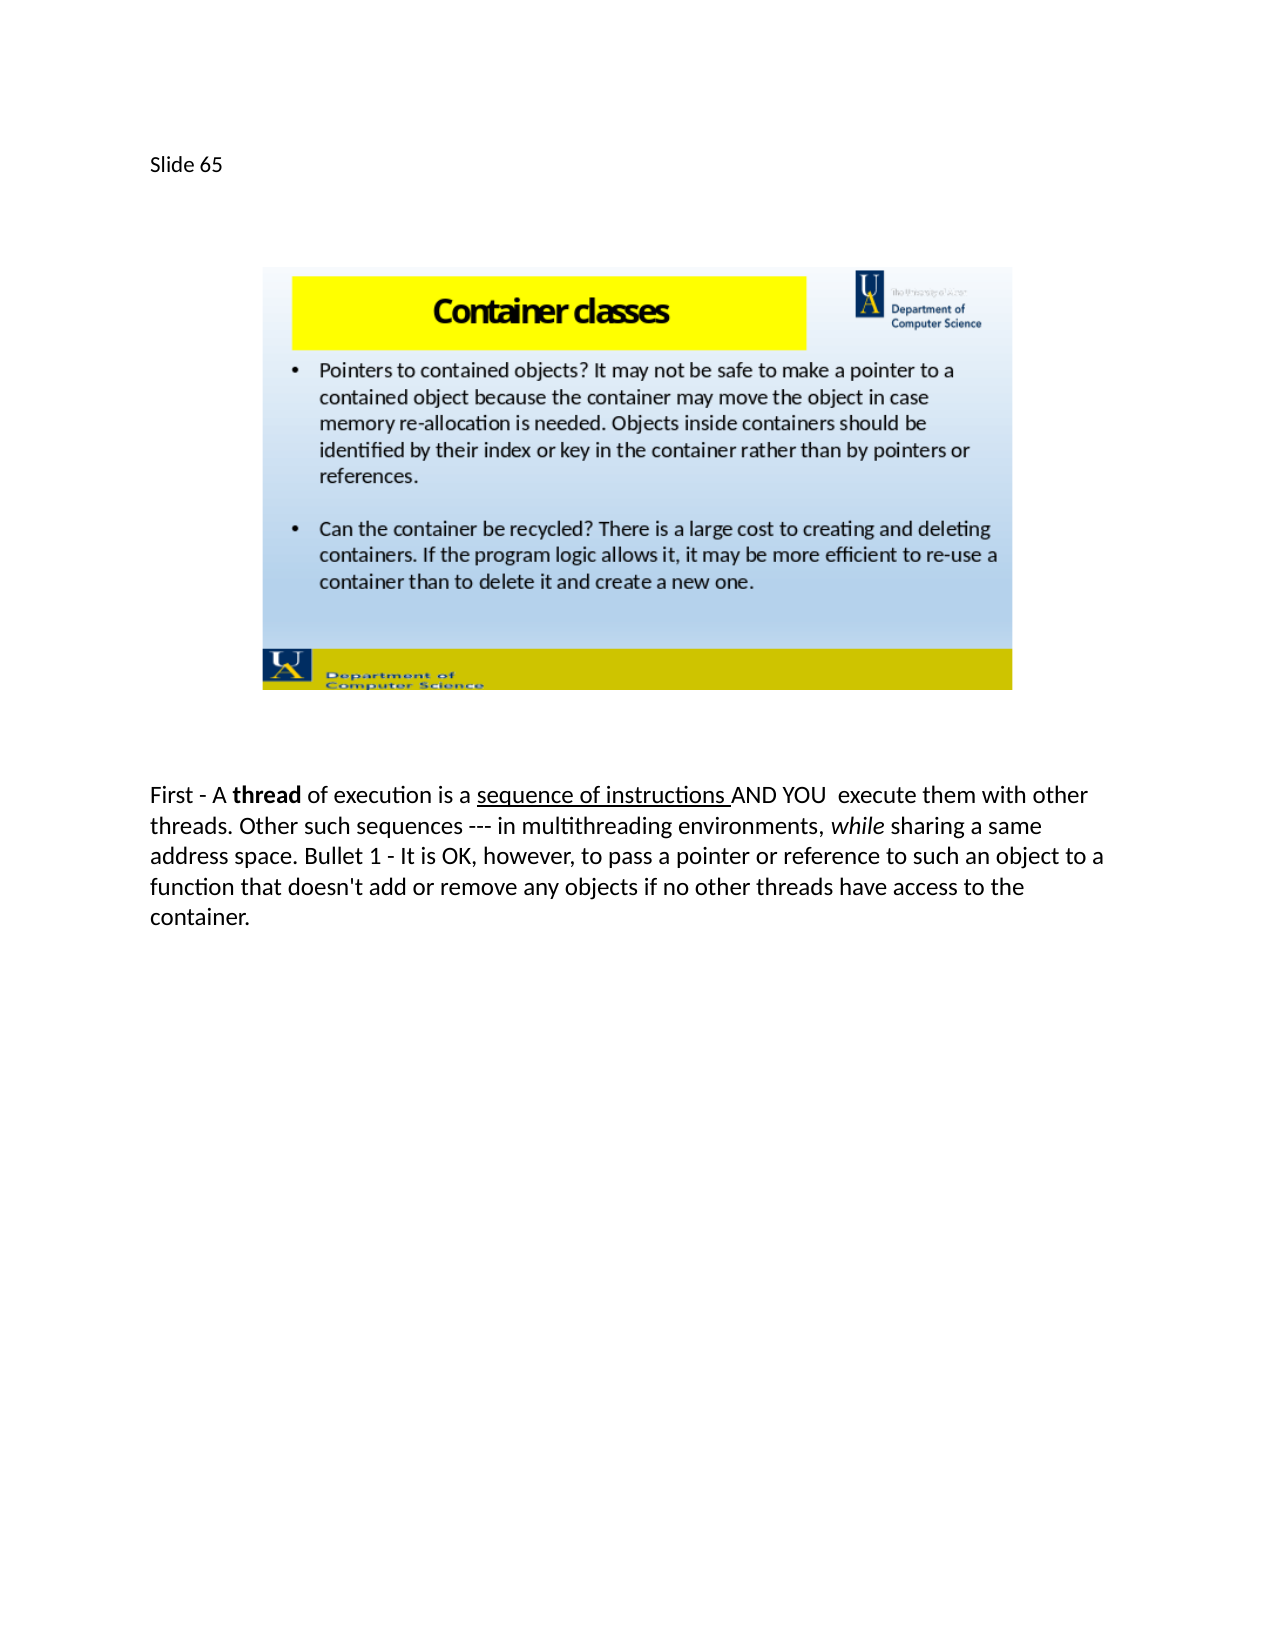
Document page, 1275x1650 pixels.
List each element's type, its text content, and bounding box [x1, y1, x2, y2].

text First - A thread of execution is a sequence of instructions AND YOU execute them with other threads. Other such sequences --- in multithreading environments, while sharing a same address space. Bullet 1 - It is OK, however, to pass a pointer or reference to such an object to a function that doesn't add or remove any objects if no other threads have access to the container. [150, 779, 1125, 932]
text Slide 65 [150, 150, 1125, 178]
